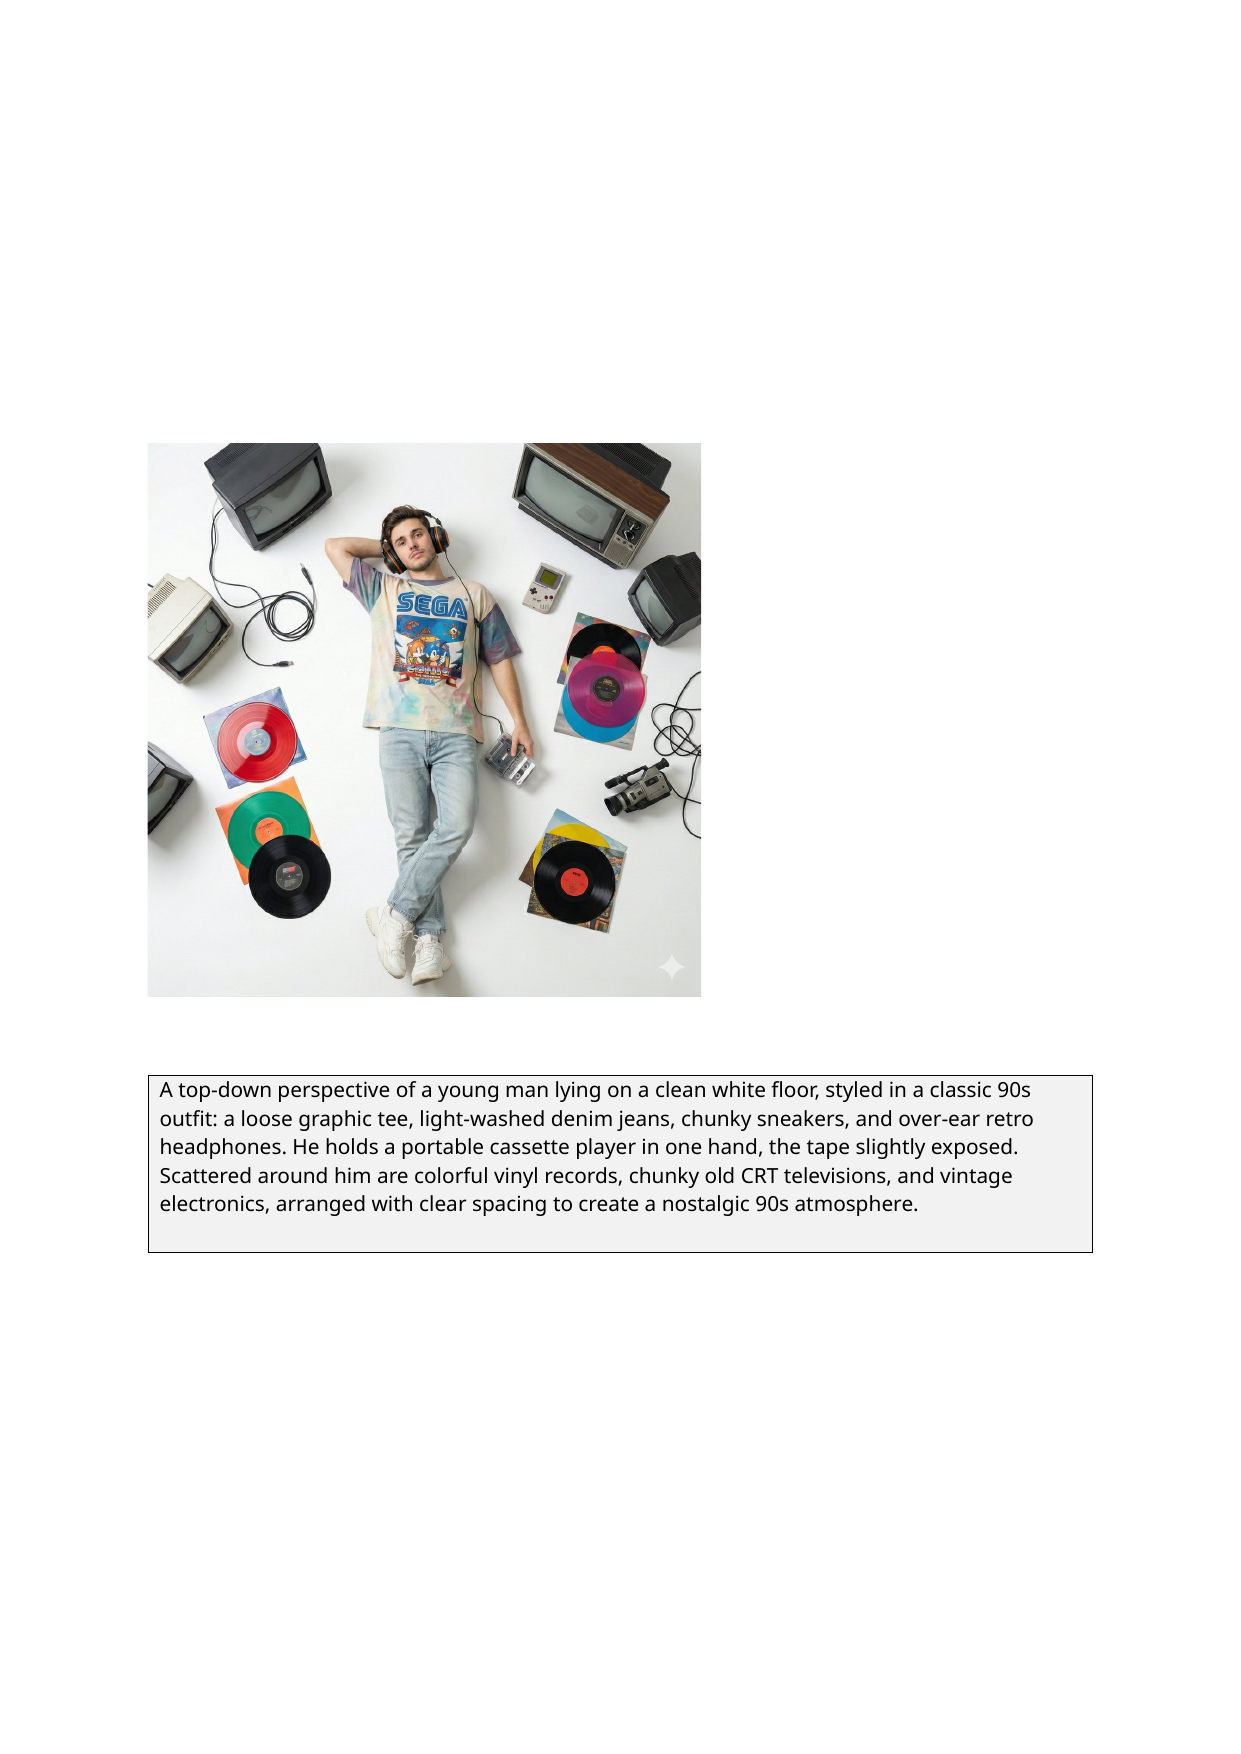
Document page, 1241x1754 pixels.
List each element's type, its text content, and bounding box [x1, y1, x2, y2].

picture [147, 443, 702, 997]
table_header A top-down perspective of a young man lying on a clean white floor, styled in a classic 90s outfit: a loose graphic tee, light-washed denim jeans, chunky sneakers, and over-ear retro headphones. He holds a portable cassette player in one hand, the tape slightly exposed. Scattered around him are colorful vinyl records, chunky old CRT televisions, and vintage electronics, arranged with clear spacing to create a nostalgic 90s atmosphere. [149, 1076, 1092, 1252]
